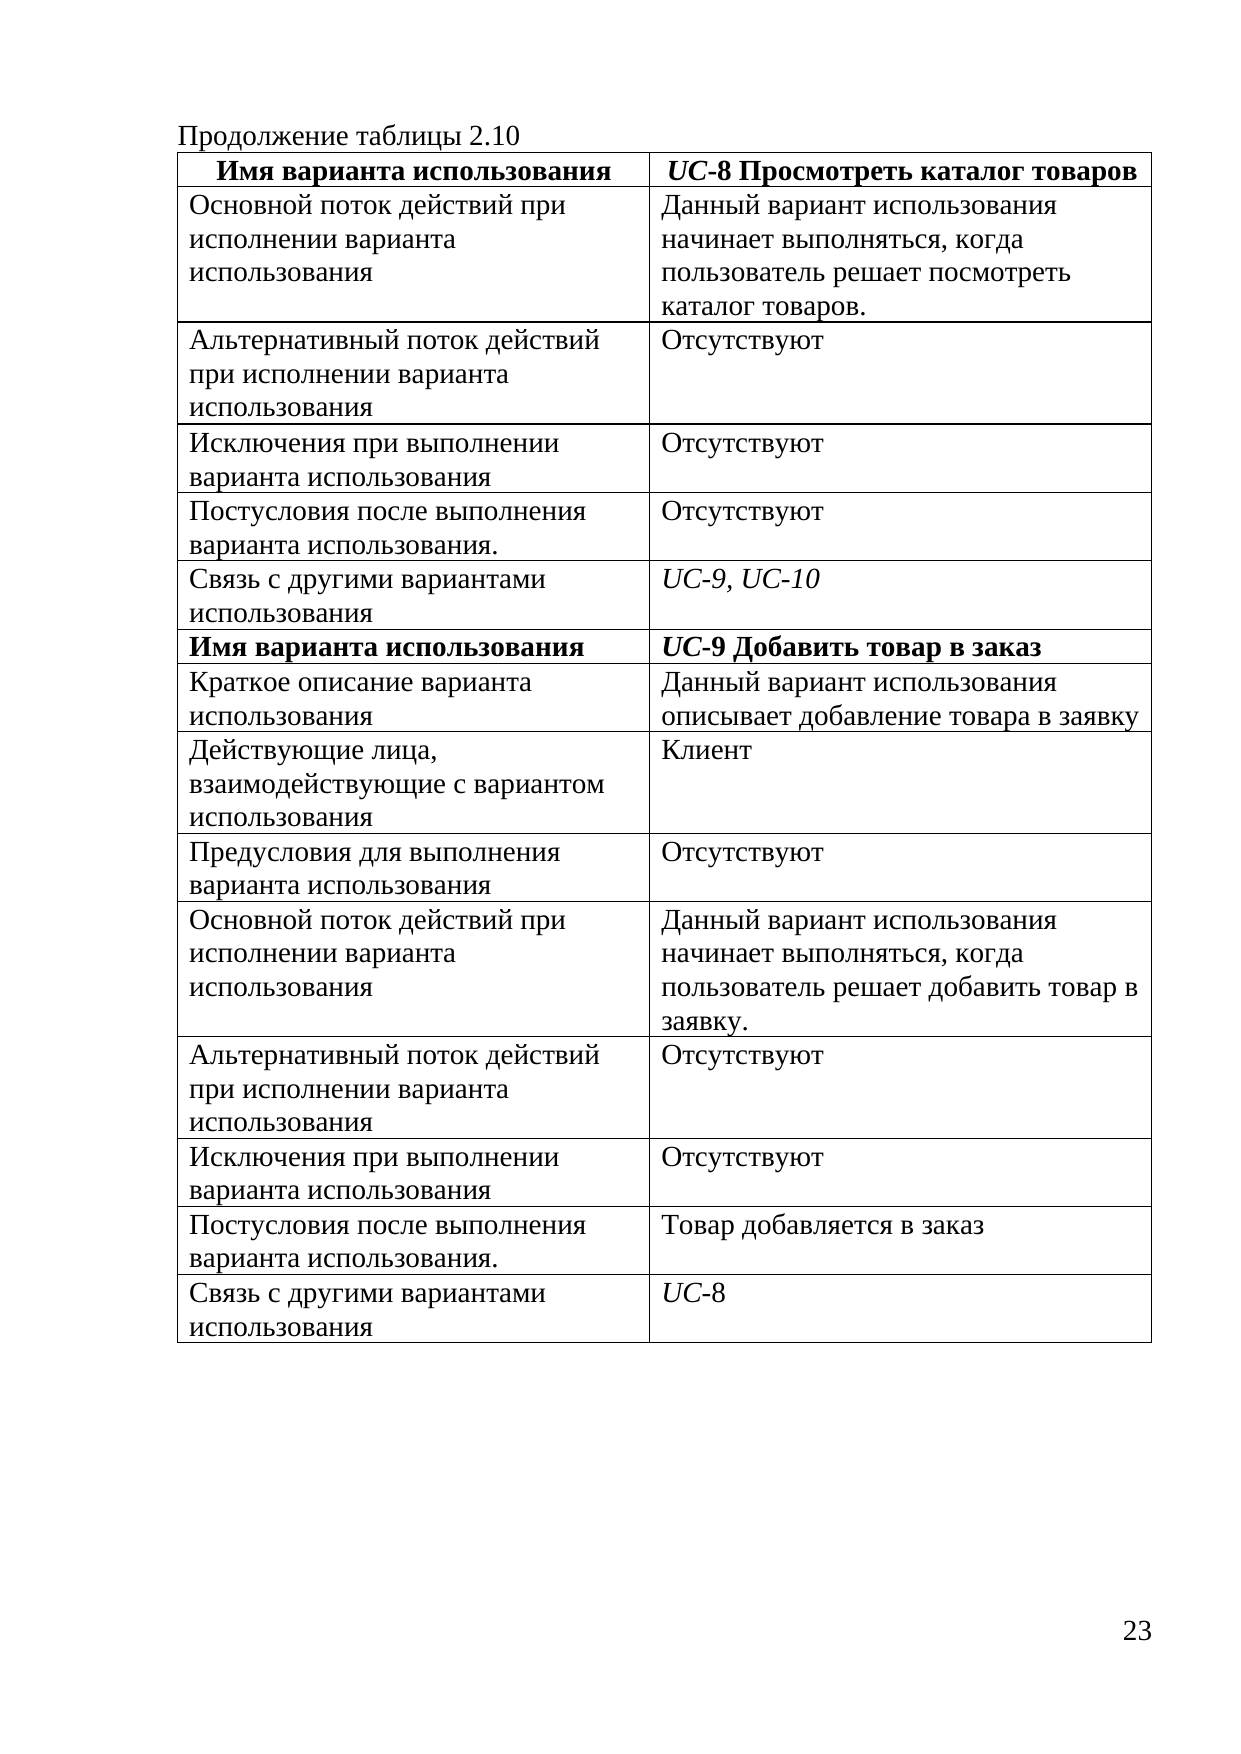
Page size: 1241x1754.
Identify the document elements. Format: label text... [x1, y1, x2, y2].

table_header UC-8 Просмотреть каталог товаров [650, 153, 1151, 186]
table_cell Отсутствуют [650, 493, 1151, 560]
table_cell Предусловия для выполнения варианта использования [178, 834, 649, 901]
table_cell UC-9 Добавить товар в заказ [650, 630, 1151, 663]
table_cell Данный вариант использования начинает выполняться, когда пользователь решает посмотреть каталог товаров. [650, 187, 1151, 321]
table_header Отсутствуют [650, 425, 1151, 492]
table_cell Данный вариант использования начинает выполняться, когда пользователь решает добавить товар в заявку. [650, 902, 1151, 1036]
table_cell Исключения при выполнении варианта использования [178, 1139, 649, 1206]
table_cell Постусловия после выполнения варианта использования. [178, 493, 649, 560]
table_cell Данный вариант использования описывает добавление товара в заявку [650, 664, 1151, 731]
table_cell Отсутствуют [650, 1139, 1151, 1206]
table_cell Альтернативный поток действий при исполнении варианта использования [178, 1037, 649, 1138]
table_cell Постусловия после выполнения варианта использования. [178, 1207, 649, 1274]
table_cell Основной поток действий при исполнении варианта использования [178, 902, 649, 1036]
table_cell Основной поток действий при исполнении варианта использования [178, 187, 649, 321]
table_cell Альтернативный поток действий при исполнении варианта использования [178, 323, 649, 423]
table_cell UC-9, UC-10 [650, 561, 1151, 628]
table_header Имя варианта использования [178, 153, 649, 186]
table_cell Связь с другими вариантами использования [178, 1275, 649, 1342]
table_cell Отсутствуют [650, 323, 1151, 423]
table_cell Отсутствуют [650, 1037, 1151, 1138]
table_cell Имя варианта использования [178, 630, 649, 663]
text Продолжение таблицы 2.10 [177, 118, 1152, 152]
table_cell Действующие лица, взаимодействующие с вариантом использования [178, 732, 649, 833]
table_cell Товар добавляется в заказ [650, 1207, 1151, 1274]
table_cell Связь с другими вариантами использования [178, 561, 649, 628]
table_cell Отсутствуют [650, 834, 1151, 901]
table_cell Клиент [650, 732, 1151, 833]
table_header Исключения при выполнении варианта использования [178, 425, 649, 492]
table_cell Краткое описание варианта использования [178, 664, 649, 731]
table_cell UC-8 [650, 1275, 1151, 1342]
